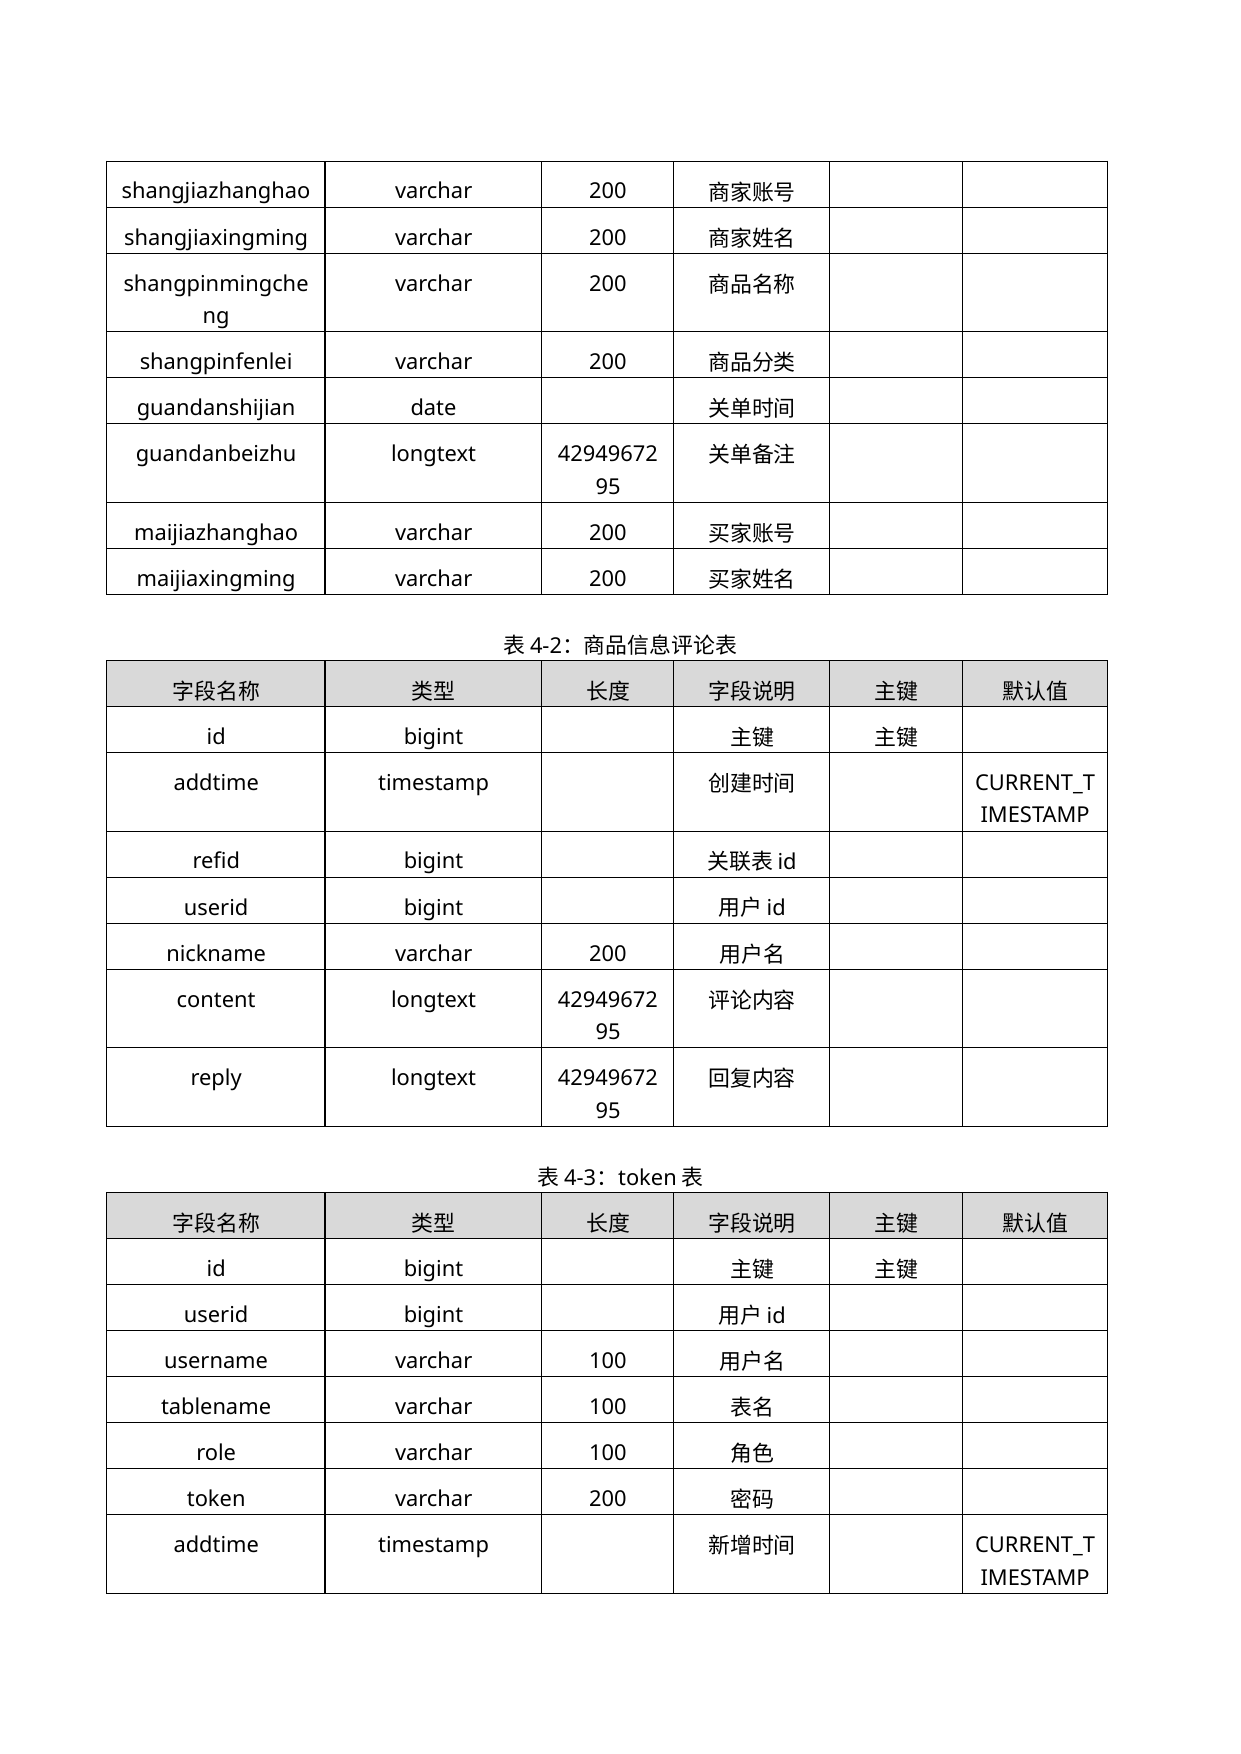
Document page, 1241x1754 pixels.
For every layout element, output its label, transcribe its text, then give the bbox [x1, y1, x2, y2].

table_cell 商品名称 [674, 254, 829, 331]
table_cell [542, 1239, 673, 1284]
table_cell 评论内容 [674, 970, 829, 1047]
table_cell [830, 878, 962, 923]
table_cell 回复内容 [674, 1048, 829, 1126]
table_cell 4294967295 [542, 1048, 673, 1126]
table_cell 主键 [830, 707, 962, 752]
table_header 长度 [542, 1193, 673, 1238]
table_cell token [107, 1469, 324, 1514]
table_cell 主键 [674, 1239, 829, 1284]
table_cell role [107, 1423, 324, 1468]
table_cell 新增时间 [674, 1515, 829, 1593]
table_cell [542, 378, 673, 423]
table_cell [963, 878, 1107, 923]
table_cell [830, 332, 962, 377]
table_cell [830, 753, 962, 831]
table_cell date [326, 378, 541, 423]
table_cell [830, 503, 962, 548]
table_cell [963, 254, 1107, 331]
table_cell varchar [326, 924, 541, 969]
table_cell [542, 1515, 673, 1593]
table_cell varchar [326, 503, 541, 548]
table_cell nickname [107, 924, 324, 969]
table_cell reply [107, 1048, 324, 1126]
table_cell [542, 753, 673, 831]
table_header 默认值 [963, 661, 1107, 706]
table_cell varchar [326, 1377, 541, 1422]
table_cell [830, 1285, 962, 1330]
table_cell 100 [542, 1331, 673, 1376]
table_cell [963, 162, 1107, 207]
table_cell [830, 162, 962, 207]
table_cell 关单时间 [674, 378, 829, 423]
table_header 主键 [830, 661, 962, 706]
table_cell 200 [542, 162, 673, 207]
table_cell [542, 878, 673, 923]
table_cell 主键 [674, 707, 829, 752]
table_cell 用户名 [674, 1331, 829, 1376]
table_cell 200 [542, 208, 673, 253]
table_cell varchar [326, 1423, 541, 1468]
table_cell 创建时间 [674, 753, 829, 831]
table_cell varchar [326, 162, 541, 207]
table_cell 200 [542, 254, 673, 331]
table_cell 200 [542, 924, 673, 969]
text 表4-3：token表 [118, 1159, 1122, 1192]
table_cell 主键 [830, 1239, 962, 1284]
table_cell longtext [326, 970, 541, 1047]
table_cell 用户id [674, 1285, 829, 1330]
table_cell shangpinmingcheng [107, 254, 324, 331]
table_cell [830, 1515, 962, 1593]
table_cell 用户id [674, 878, 829, 923]
table_cell [963, 1048, 1107, 1126]
table_cell varchar [326, 1331, 541, 1376]
table_cell addtime [107, 1515, 324, 1593]
table_cell 关单备注 [674, 424, 829, 502]
table_cell bigint [326, 707, 541, 752]
table_cell guandanshijian [107, 378, 324, 423]
table_cell userid [107, 878, 324, 923]
table_cell [963, 208, 1107, 253]
table_cell guandanbeizhu [107, 424, 324, 502]
table_cell varchar [326, 549, 541, 594]
table_cell 关联表id [674, 832, 829, 877]
table_cell [830, 254, 962, 331]
table_cell [963, 1423, 1107, 1468]
table_cell tablename [107, 1377, 324, 1422]
table_cell [830, 1377, 962, 1422]
table_cell 100 [542, 1377, 673, 1422]
table_cell varchar [326, 208, 541, 253]
table_cell 用户名 [674, 924, 829, 969]
table_cell [963, 924, 1107, 969]
table_cell [963, 503, 1107, 548]
table_cell [830, 549, 962, 594]
table_cell [830, 378, 962, 423]
table_cell 商家账号 [674, 162, 829, 207]
table_cell varchar [326, 1469, 541, 1514]
table_cell [542, 832, 673, 877]
table_cell [963, 1239, 1107, 1284]
table_cell 100 [542, 1423, 673, 1468]
table_cell [830, 1469, 962, 1514]
table_cell userid [107, 1285, 324, 1330]
table_cell timestamp [326, 753, 541, 831]
table_cell 角色 [674, 1423, 829, 1468]
table_header 长度 [542, 661, 673, 706]
table_cell id [107, 1239, 324, 1284]
table_cell shangpinfenlei [107, 332, 324, 377]
table_cell timestamp [326, 1515, 541, 1593]
table_cell addtime [107, 753, 324, 831]
table_header 默认值 [963, 1193, 1107, 1238]
table_cell 商家姓名 [674, 208, 829, 253]
table_cell [963, 332, 1107, 377]
table_cell 200 [542, 1469, 673, 1514]
table_cell maijiazhanghao [107, 503, 324, 548]
text 表4-2：商品信息评论表 [118, 627, 1122, 660]
table_cell [830, 832, 962, 877]
table_cell content [107, 970, 324, 1047]
table_cell refid [107, 832, 324, 877]
table_cell [963, 1285, 1107, 1330]
table_cell 买家姓名 [674, 549, 829, 594]
table_header 主键 [830, 1193, 962, 1238]
table_cell maijiaxingming [107, 549, 324, 594]
table_cell 商品分类 [674, 332, 829, 377]
table_cell [830, 1048, 962, 1126]
table_cell CURRENT_TIMESTAMP [963, 753, 1107, 831]
table_cell longtext [326, 424, 541, 502]
table_cell [830, 208, 962, 253]
table_cell [542, 707, 673, 752]
table_cell [830, 1331, 962, 1376]
table_header 字段名称 [107, 661, 324, 706]
table_cell [963, 1377, 1107, 1422]
table_cell bigint [326, 1239, 541, 1284]
table_header 类型 [326, 661, 541, 706]
table_header 字段名称 [107, 1193, 324, 1238]
table_cell [830, 424, 962, 502]
table_cell [830, 1423, 962, 1468]
table_cell bigint [326, 832, 541, 877]
table_header 类型 [326, 1193, 541, 1238]
table_cell [963, 1331, 1107, 1376]
table_cell 200 [542, 503, 673, 548]
table_cell 表名 [674, 1377, 829, 1422]
table_cell username [107, 1331, 324, 1376]
table_cell bigint [326, 878, 541, 923]
table_cell 200 [542, 549, 673, 594]
table_cell id [107, 707, 324, 752]
table_cell varchar [326, 254, 541, 331]
table_cell [963, 549, 1107, 594]
table_cell [963, 424, 1107, 502]
table_header 字段说明 [674, 1193, 829, 1238]
table_cell 200 [542, 332, 673, 377]
table_cell [830, 924, 962, 969]
table_cell [963, 1469, 1107, 1514]
table_cell 4294967295 [542, 970, 673, 1047]
table_cell [963, 378, 1107, 423]
table_cell [830, 970, 962, 1047]
table_cell shangjiazhanghao [107, 162, 324, 207]
table_cell 4294967295 [542, 424, 673, 502]
table_cell 密码 [674, 1469, 829, 1514]
table_cell varchar [326, 332, 541, 377]
table_cell shangjiaxingming [107, 208, 324, 253]
table_cell [963, 970, 1107, 1047]
table_cell 买家账号 [674, 503, 829, 548]
table_cell CURRENT_TIMESTAMP [963, 1515, 1107, 1593]
table_cell [963, 707, 1107, 752]
table_cell [542, 1285, 673, 1330]
table_cell bigint [326, 1285, 541, 1330]
table_cell longtext [326, 1048, 541, 1126]
table_header 字段说明 [674, 661, 829, 706]
table_cell [963, 832, 1107, 877]
